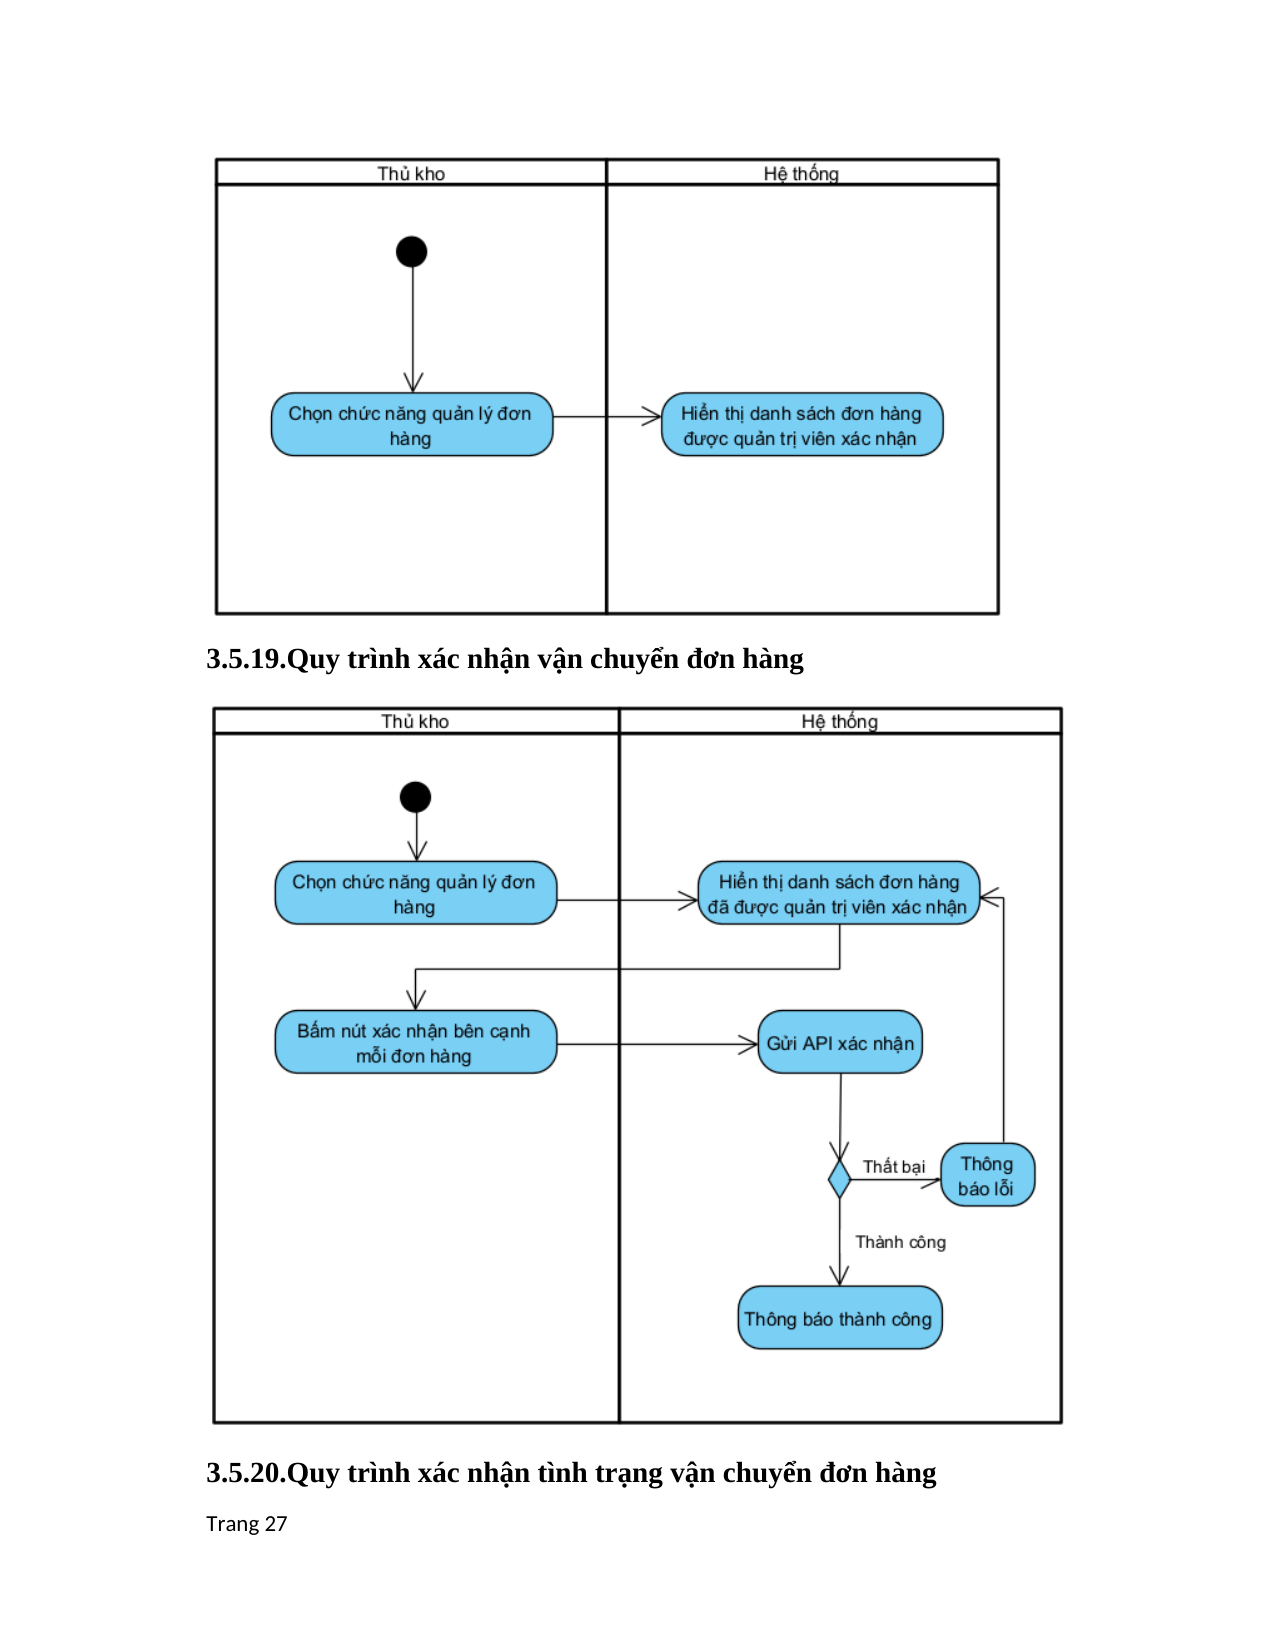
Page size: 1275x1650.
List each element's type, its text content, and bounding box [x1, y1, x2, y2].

picture [206, 150, 1009, 622]
picture [206, 698, 1077, 1436]
subtitle 3.5.19.Quy trình xác nhận vận chuyển đơn hàng [206, 649, 1187, 674]
subtitle 3.5.20.Quy trình xác nhận tình trạng vận chuyển đơn hàng [206, 1463, 1187, 1488]
